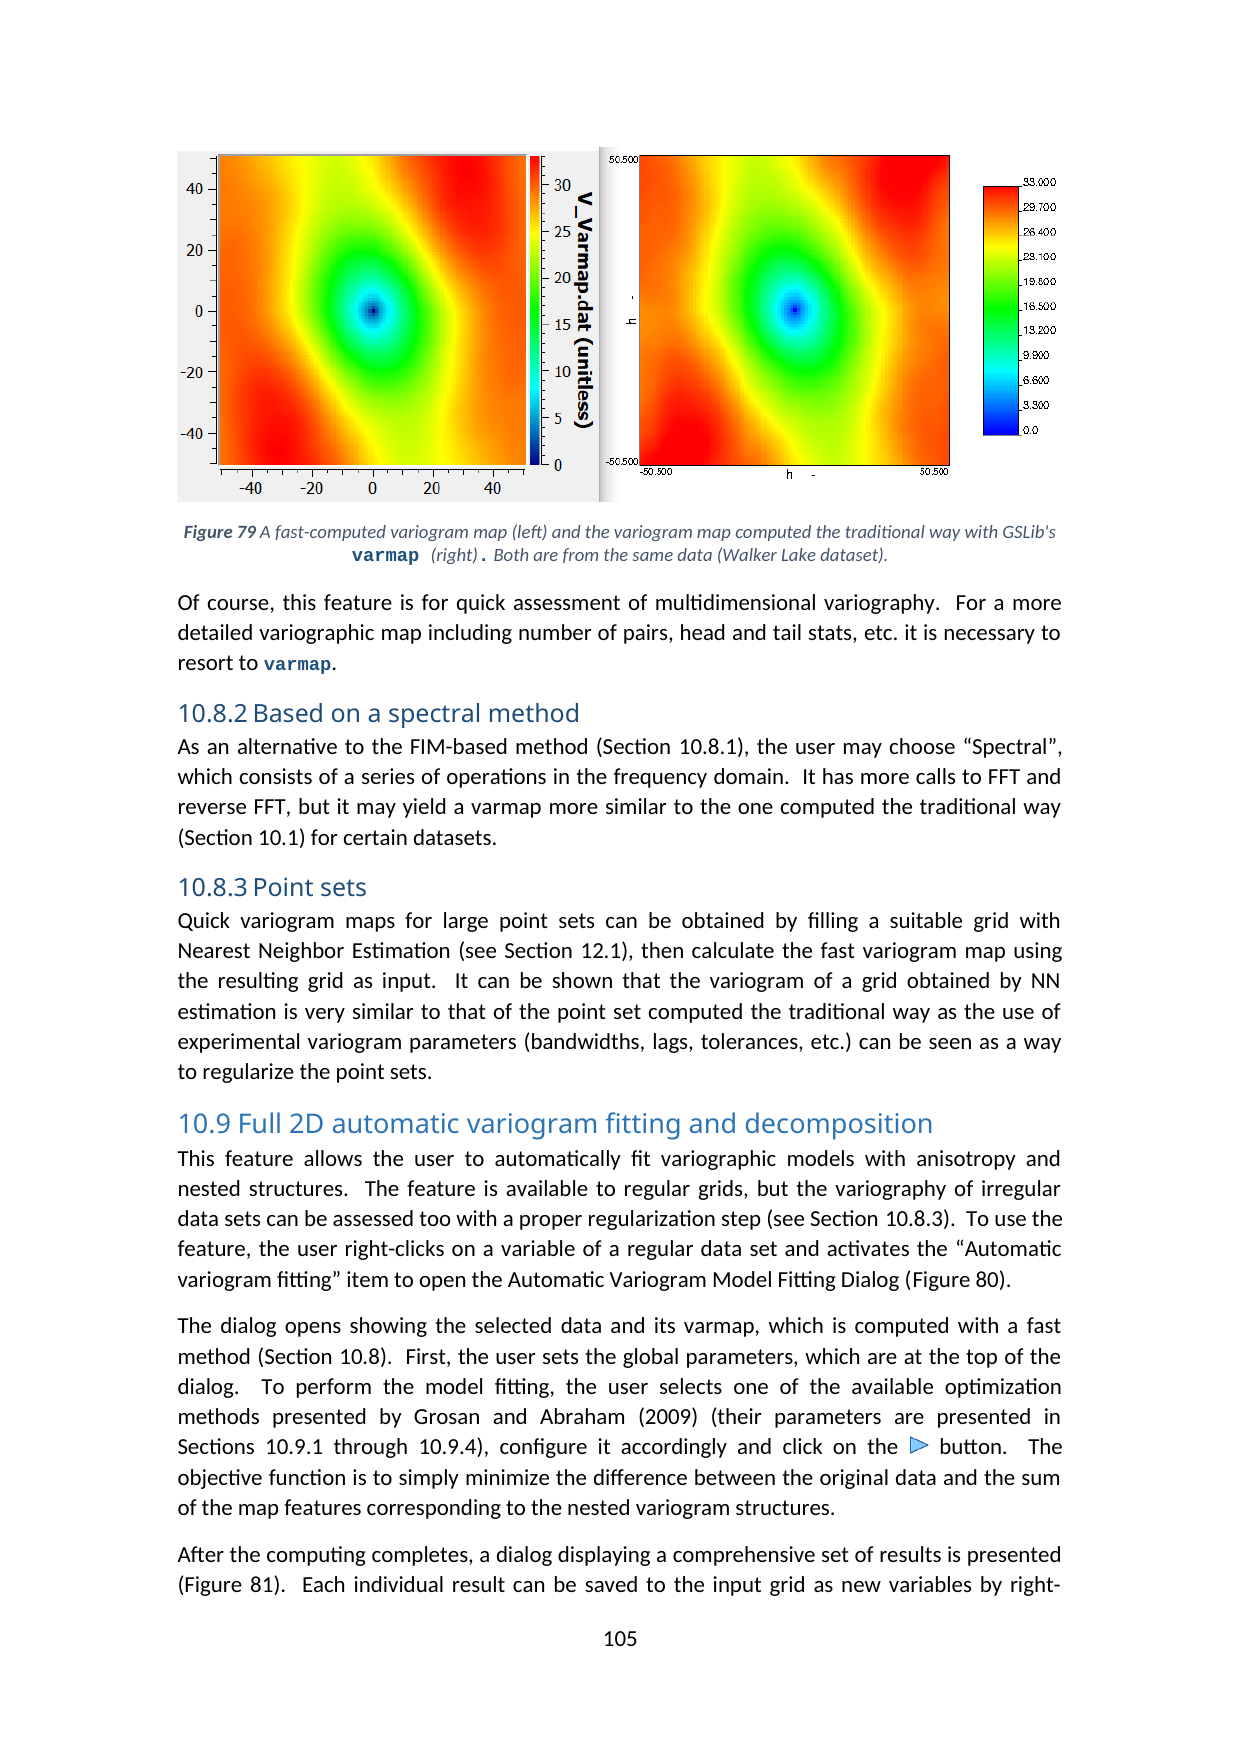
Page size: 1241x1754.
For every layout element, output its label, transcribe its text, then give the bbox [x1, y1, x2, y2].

subtitle Point sets [177, 869, 1063, 903]
subtitle Full 2D automatic variogram fitting and decomposition [177, 1104, 1063, 1141]
text Figure 79 A fast-computed variogram map (left) and the variogram map computed the traditional way with GSLib's varmap (right). Both are from the same data (Walker Lake dataset). [177, 520, 1063, 567]
picture [177, 147, 1062, 502]
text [177, 1540, 1063, 1598]
text Quick variogram maps for large point sets can be obtained by filling a suitable grid with Nearest Neighbor Estimation (see Section 12.1), then calculate the fast variogram map using the resulting grid as input. It can be shown that the variogram of a grid obtained by NN estimation is very similar to that of the point set computed the traditional way as the use of experimental variogram parameters (bandwidths, lags, tolerances, etc.) can be seen as a way to regularize the point sets. [177, 906, 1063, 1085]
text As an alternative to the FIM-based method (Section 10.8.1), the user may choose “Spectral”, which consists of a series of operations in the frequency domain. It has more calls to FFT and reverse FFT, but it may yield a varmap more similar to the one computed the traditional way (Section 10.1) for certain datasets. [177, 732, 1063, 851]
text This feature allows the user to automatically fit variographic models with anisotropy and nested structures. The feature is available to regular grids, but the variography of irregular data sets can be assessed too with a proper regularization step (see Section 10.8.3). To use the feature, the user right-clicks on a variable of a regular data set and activates the “Automatic variogram fitting” item to open the Automatic Variogram Model Fitting Dialog (Figure 80). [177, 1144, 1063, 1293]
text Of course, this feature is for quick assessment of multidimensional variography. For a more detailed variographic map including number of pairs, head and tail stats, etc. it is necessary to resort to varmap. [177, 588, 1063, 676]
subtitle Based on a spectral method [177, 695, 1063, 729]
picture [909, 1435, 929, 1455]
text The dialog opens showing the selected data and its varmap, which is computed with a fast method (Section 10.8). First, the user sets the global parameters, which are at the top of the dialog. To perform the model fitting, the user selects one of the available optimization methods presented by Grosan and Abraham (2009) (their parameters are presented in Sections 10.9.1 through 10.9.4), configure it accordingly and click on the button. The objective function is to simply minimize the difference between the original data and the sum of the map features corresponding to the nested variogram structures. [177, 1312, 1063, 1521]
